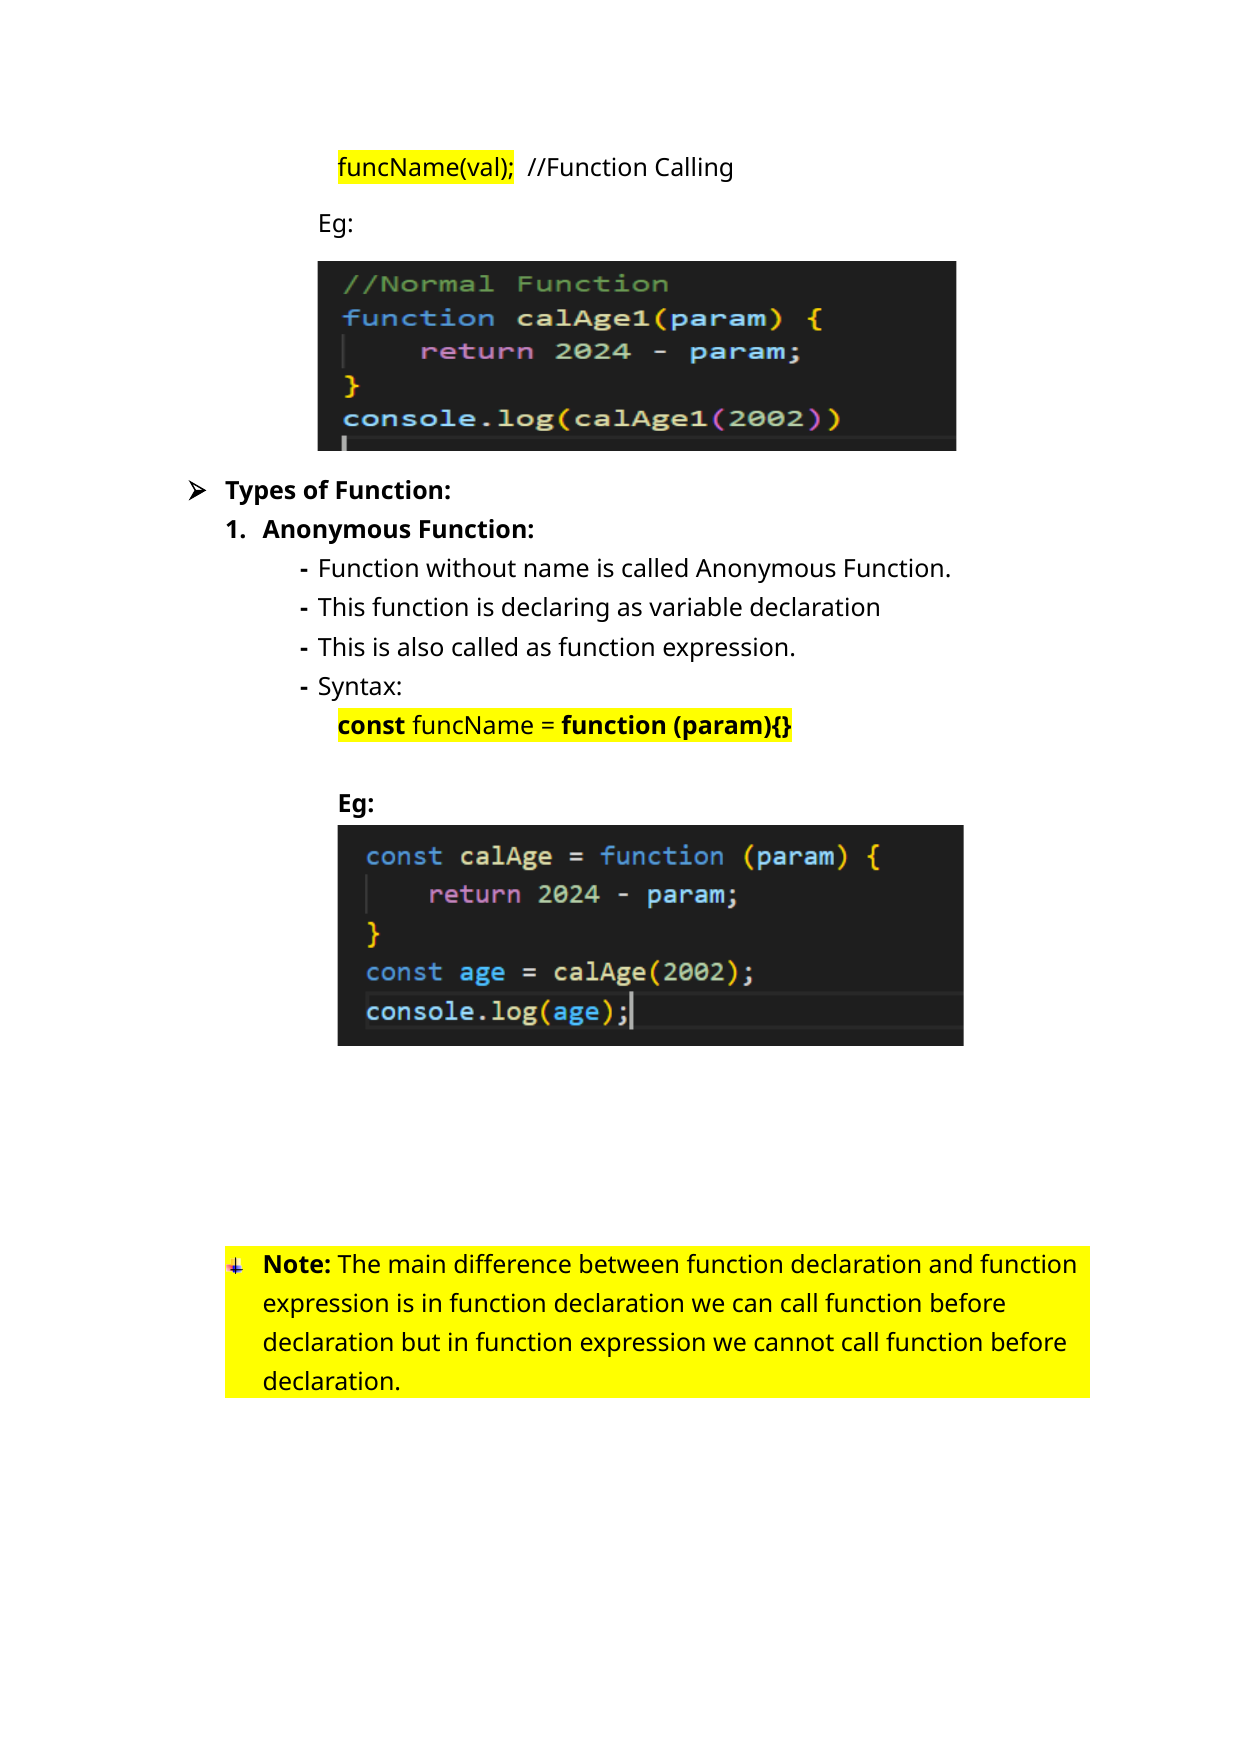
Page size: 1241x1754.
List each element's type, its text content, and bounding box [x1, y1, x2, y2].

text Eg: [150, 206, 1090, 240]
list Function without name is called Anonymous Function. [300, 551, 1090, 585]
list Syntax: [300, 668, 1090, 702]
list This is also called as function expression. [300, 629, 1090, 663]
picture [337, 825, 964, 1046]
list Eg: [337, 786, 1090, 820]
text funcName(val); //Function Calling [514, 150, 1090, 184]
picture [226, 1256, 243, 1274]
list Anonymous Function: [225, 512, 1090, 546]
list This function is declaring as variable declaration [300, 590, 1090, 624]
list Note: The main difference between function declaration and function expression is in function declaration we can call function before declaration but in function expression we cannot call function before declaration. [225, 1246, 1090, 1398]
list const funcName = function (param){} [337, 707, 1090, 742]
list Types of Function: [187, 472, 1090, 507]
picture [317, 261, 957, 451]
